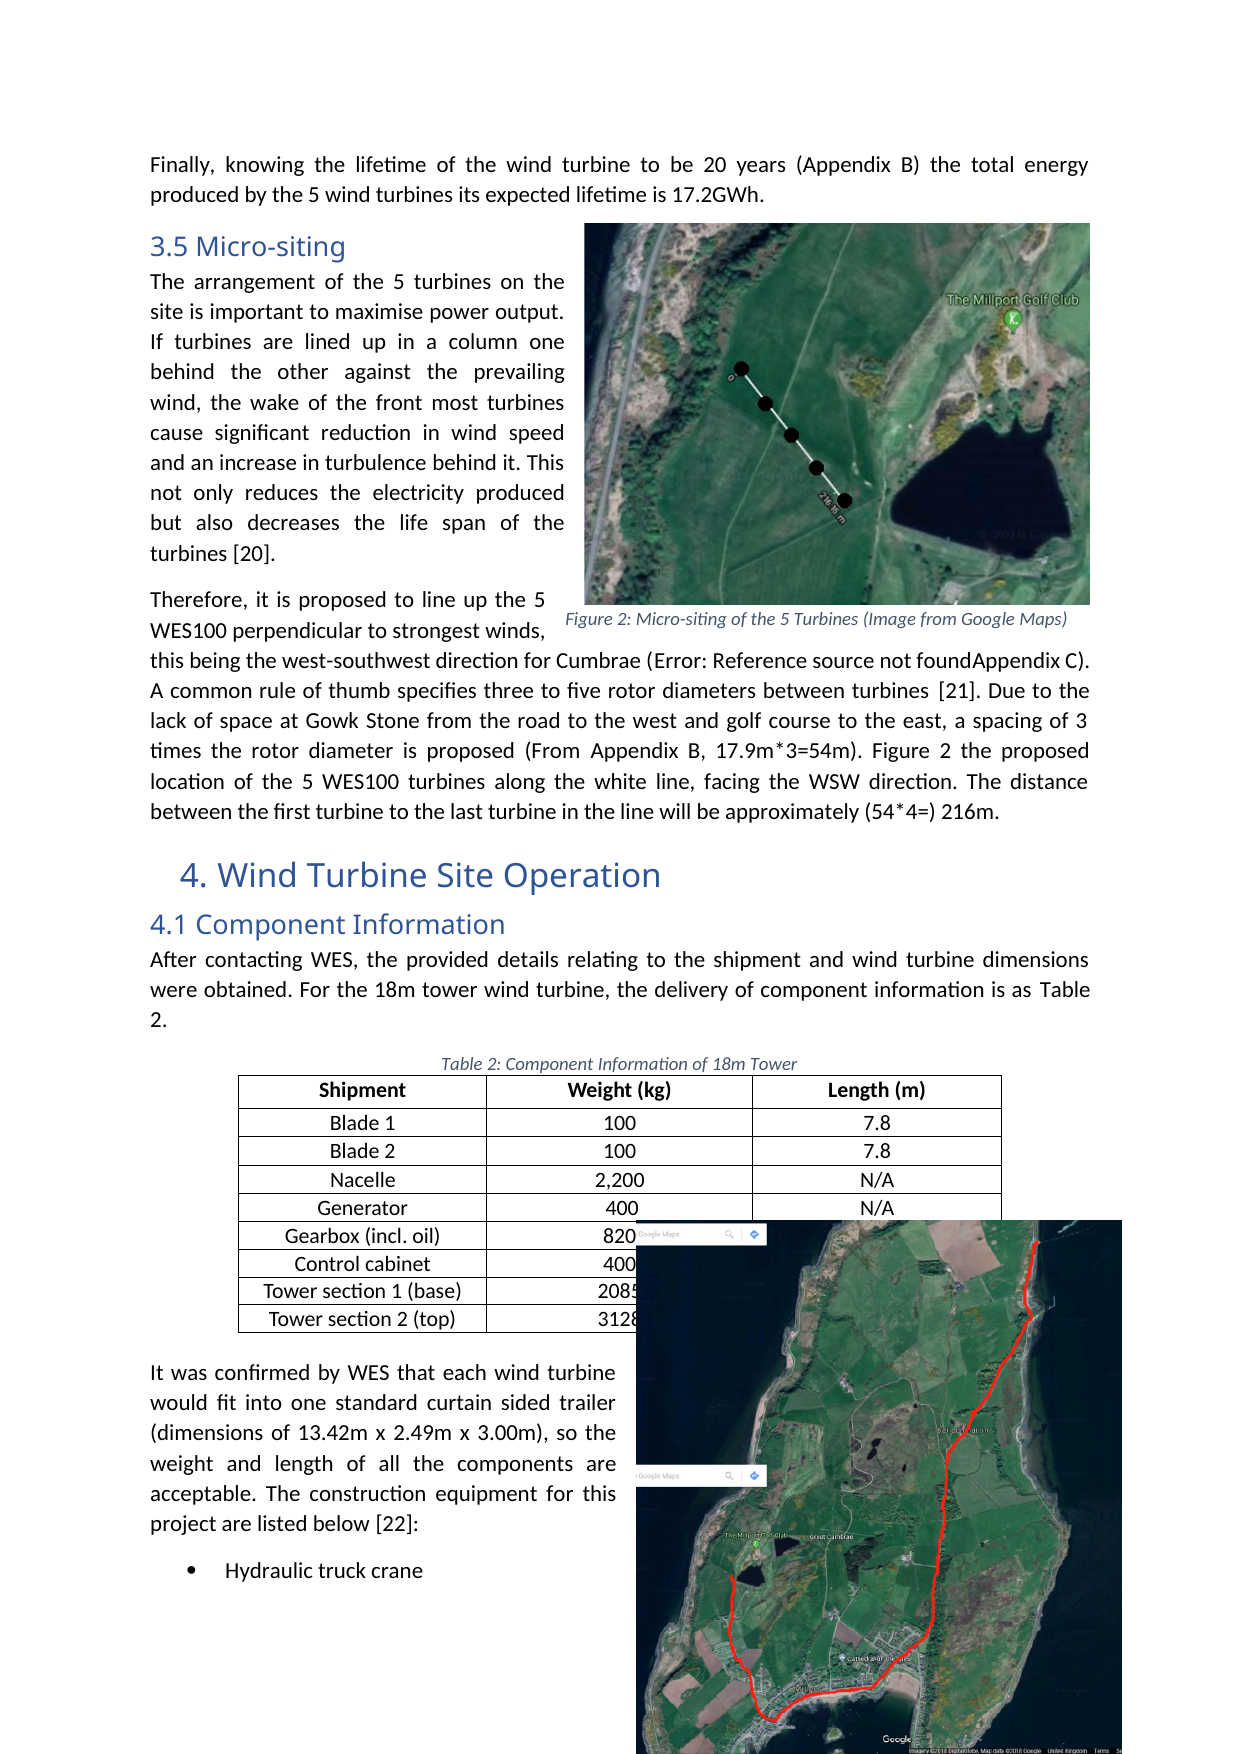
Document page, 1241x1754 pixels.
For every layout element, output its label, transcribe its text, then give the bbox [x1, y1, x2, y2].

table_cell N/A [753, 1166, 1001, 1193]
table_cell Generator [239, 1194, 486, 1221]
text It was confirmed by WES that each wind turbine would fit into one standard curtain sided trailer (dimensions of 13.42m x 2.49m x 3.00m), so the weight and length of all the components are acceptable. The construction equipment for this project are listed below: [150, 1358, 636, 1537]
table_cell Gearbox (incl. oil) [239, 1222, 486, 1249]
table_cell Control cabinet [239, 1250, 486, 1277]
table_cell 400 [487, 1194, 752, 1221]
table_cell Tower section 1 (base) [239, 1278, 486, 1304]
picture [584, 223, 1090, 605]
table_cell 100 [487, 1137, 752, 1165]
text The arrangement of the 5 turbines on the site is important to maximise power output. If turbines are lined up in a column one behind the other against the prevailing wind, the wake of the front most turbines cause significant reduction in wind speed and an increase in turbulence behind it. This not only reduces the electricity produced but also decreases the life span of the turbines . [150, 267, 584, 567]
table_header Shipment [239, 1076, 486, 1108]
table_cell 100 [487, 1109, 752, 1136]
table_cell N/A [753, 1194, 1001, 1220]
list Wind Turbine Site Operation [179, 852, 1090, 898]
table_cell 400 [487, 1250, 636, 1277]
table_cell 2085 [487, 1278, 636, 1304]
table_cell 7.8 [753, 1109, 1001, 1136]
text Therefore, it is proposed to line up the 5 WES100 perpendicular to strongest winds, this being the west-southwest direction for Cumbrae (Error! Reference source not found.Appendix C). A common rule of thumb specifies three to five rotor diameters between turbines. Due to the lack of space at Gowk Stone from the road to the west and golf course to the east, a spacing of 3 times the rotor diameter is proposed (From Appendix B, 17.9m*3=54m). Figure 2 the proposed location of the 5 WES100 turbines along the white line, facing the WSW direction. The distance between the first turbine to the last turbine in the line will be approximately (54*4=) 216m. [150, 586, 1090, 825]
table_cell 2,200 [487, 1166, 752, 1193]
list Hydraulic truck crane [187, 1556, 636, 1584]
table_cell Tower section 2 (top) [239, 1305, 486, 1332]
text Table 2: Component Information of 18m Tower [150, 1052, 1090, 1075]
table_cell Nacelle [239, 1166, 486, 1193]
table_cell 7.8 [753, 1137, 1001, 1165]
table_cell Blade 1 [239, 1109, 486, 1136]
table_header Length (m) [753, 1076, 1001, 1108]
table_cell 3128 [487, 1305, 636, 1332]
text After contacting WES, the provided details relating to the shipment and wind turbine dimensions were obtained. For the 18m tower wind turbine, the delivery of component information is as Table 2. [150, 945, 1090, 1034]
table_header Weight (kg) [487, 1076, 752, 1108]
table_cell 820 [487, 1222, 636, 1249]
text 4.1 Component Information [150, 905, 1090, 942]
text Finally, knowing the lifetime of the wind turbine to be 20 years (Appendix B) the total energy produced by the 5 wind turbines its expected lifetime is 17.2GWh. [150, 150, 1090, 208]
text 3.5 Micro-siting [150, 227, 584, 264]
table_cell Blade 2 [239, 1137, 486, 1165]
picture [636, 1220, 1122, 1754]
